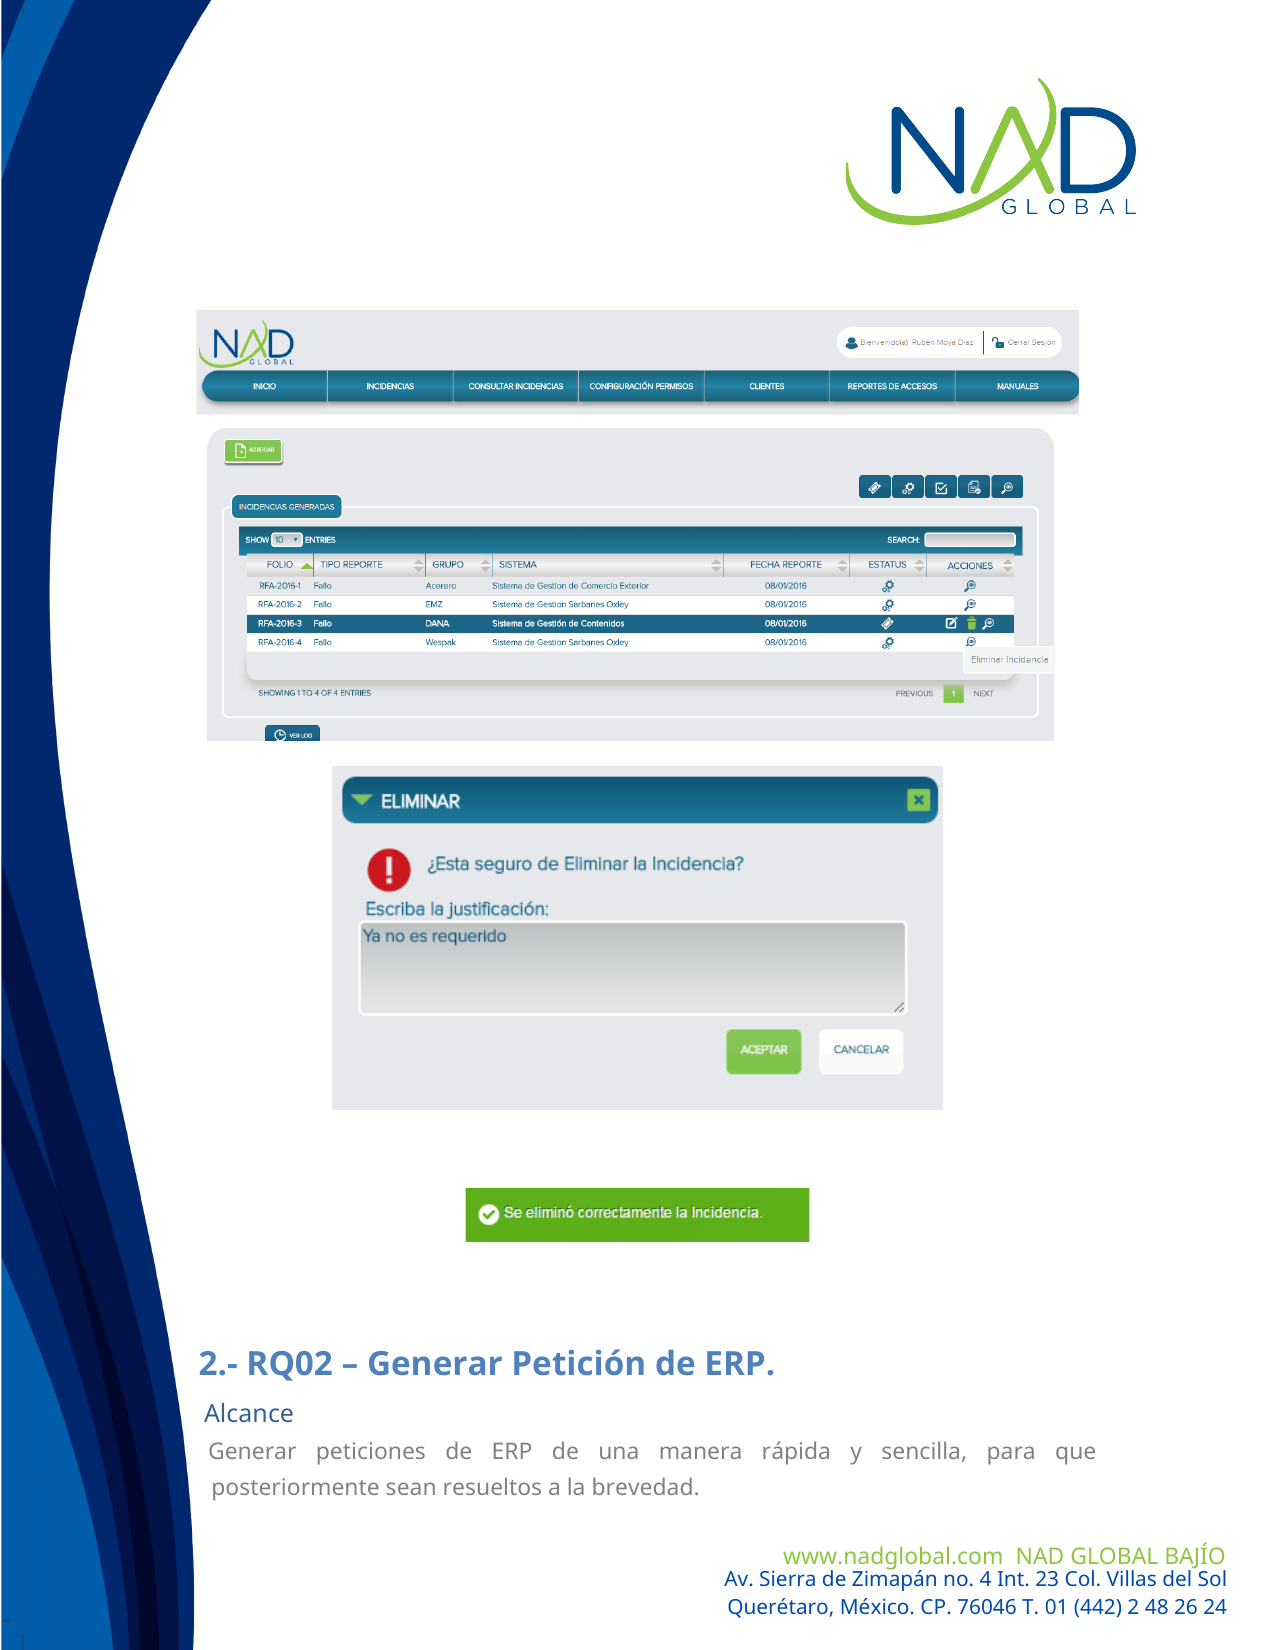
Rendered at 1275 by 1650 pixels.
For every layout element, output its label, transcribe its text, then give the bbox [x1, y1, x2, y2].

text Generar peticiones de ERP de una manera rápida y sencilla, para que posteriormente sean resueltos a la brevedad. [187, 1435, 1098, 1502]
picture [465, 1188, 810, 1242]
subtitle 2.- RQ02 – Generar Petición de ERP. [177, 1339, 1098, 1385]
subtitle Alcance [182, 1396, 1098, 1430]
picture [846, 78, 1136, 225]
picture [196, 310, 1079, 741]
picture [332, 766, 943, 1110]
picture [0, 0, 216, 1647]
